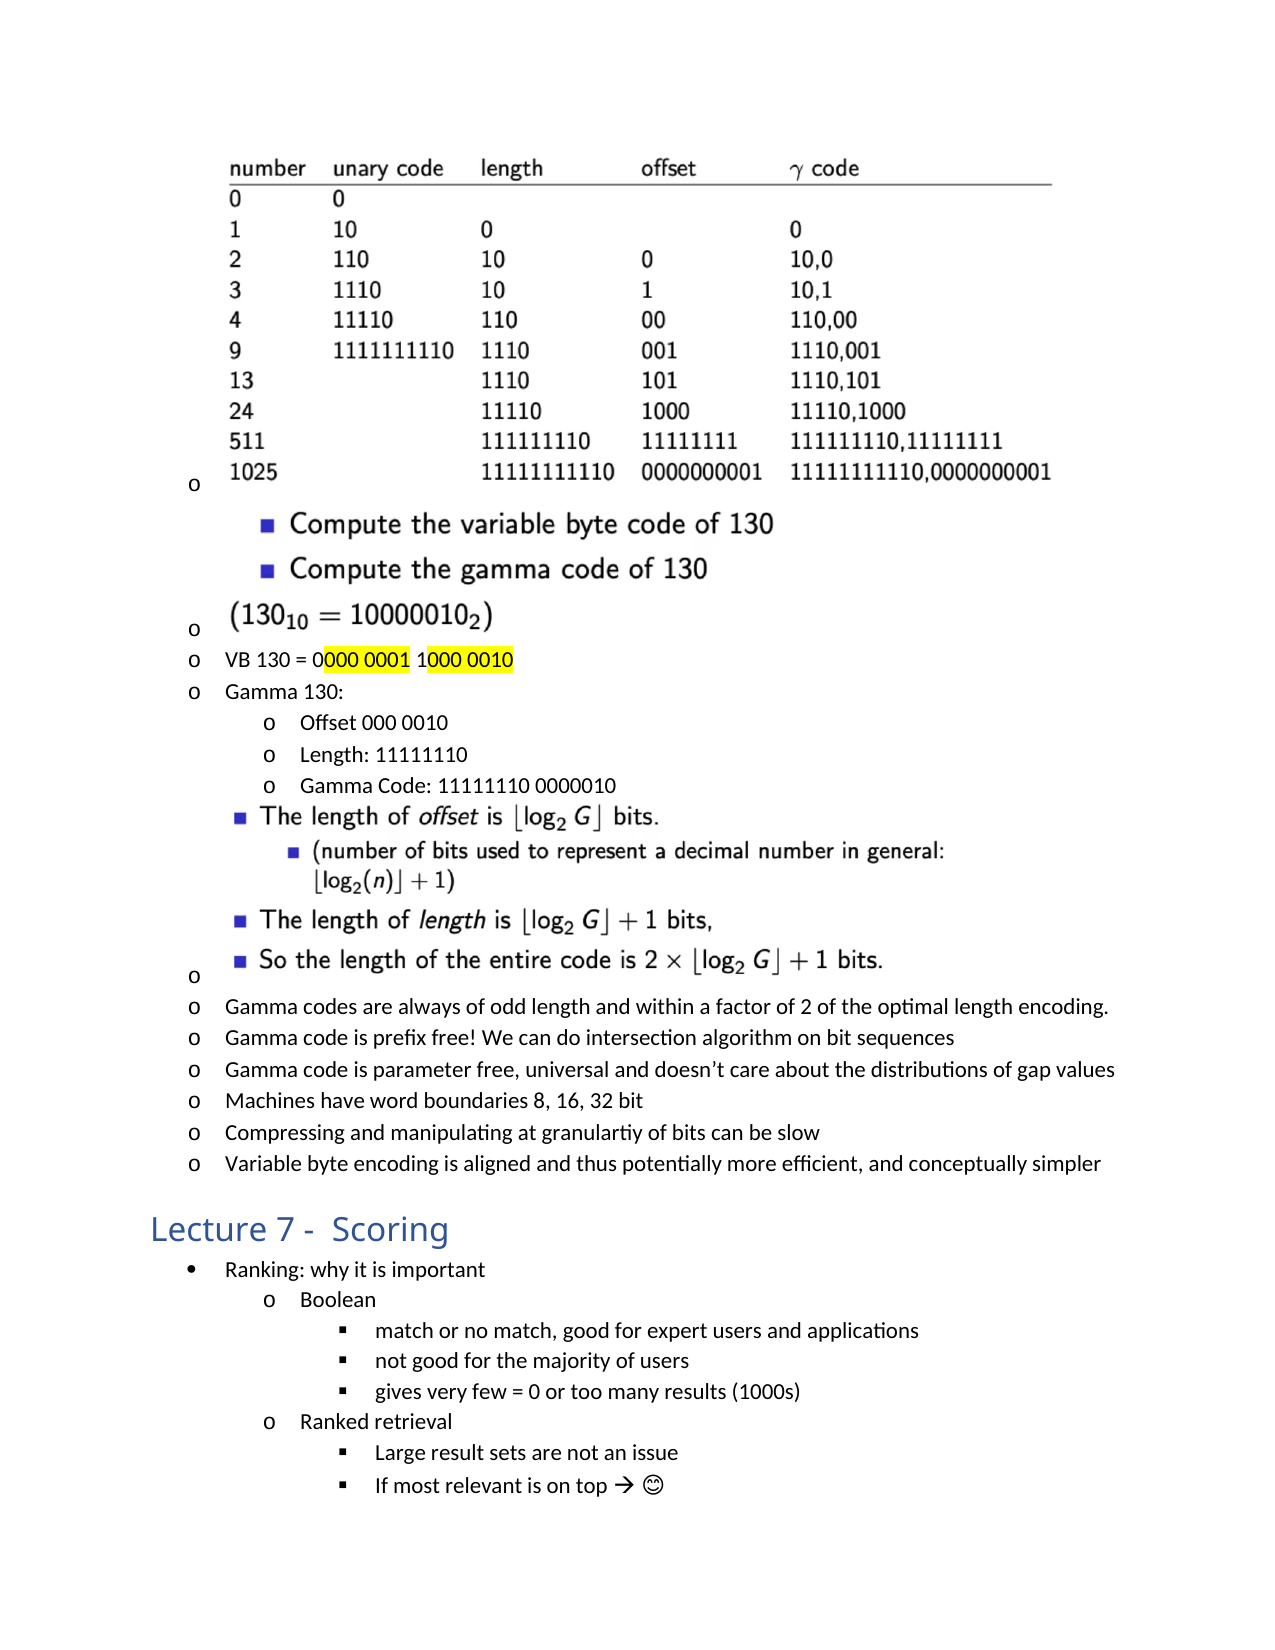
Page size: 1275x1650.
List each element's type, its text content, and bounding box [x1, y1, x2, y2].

list Variable byte encoding is aligned and thus potentially more efficient, and conceptually simpler [187, 1149, 1125, 1178]
list Gamma codes are always of odd length and within a factor of 2 of the optimal length encoding. [187, 992, 1125, 1021]
list If most relevant is on top [337, 1469, 1125, 1500]
picture [225, 500, 776, 637]
list Gamma 130: [187, 677, 1125, 706]
list Gamma code is parameter free, universal and doesn’t care about the distributions of gap values [187, 1055, 1125, 1084]
picture [225, 150, 1055, 492]
list gives very few = 0 or too many results (1000s) [337, 1377, 1125, 1405]
picture [225, 802, 952, 984]
list Boolean [262, 1285, 1125, 1314]
list not good for the majority of users [337, 1347, 1125, 1375]
list Ranked retrieval [262, 1407, 1125, 1436]
list Gamma Code: 11111110 0000010 [262, 771, 1125, 801]
list Machines have word boundaries 8, 16, 32 bit [187, 1086, 1125, 1116]
list match or no match, good for expert users and applications [337, 1316, 1125, 1344]
list VB 130 = 0000 0001 1000 0010 [187, 646, 1125, 675]
list Large result sets are not an issue [337, 1438, 1125, 1467]
subtitle Lecture 7 - Scoring [150, 1206, 1125, 1251]
list Gamma code is prefix free! We can do intersection algorithm on bit sequences [187, 1023, 1125, 1053]
list Offset 000 0010 [262, 708, 1125, 738]
list Compressing and manipulating at granulartiy of bits can be slow [187, 1118, 1125, 1147]
list Ranking: why it is important [187, 1255, 1125, 1283]
list Length: 11111110 [262, 740, 1125, 769]
